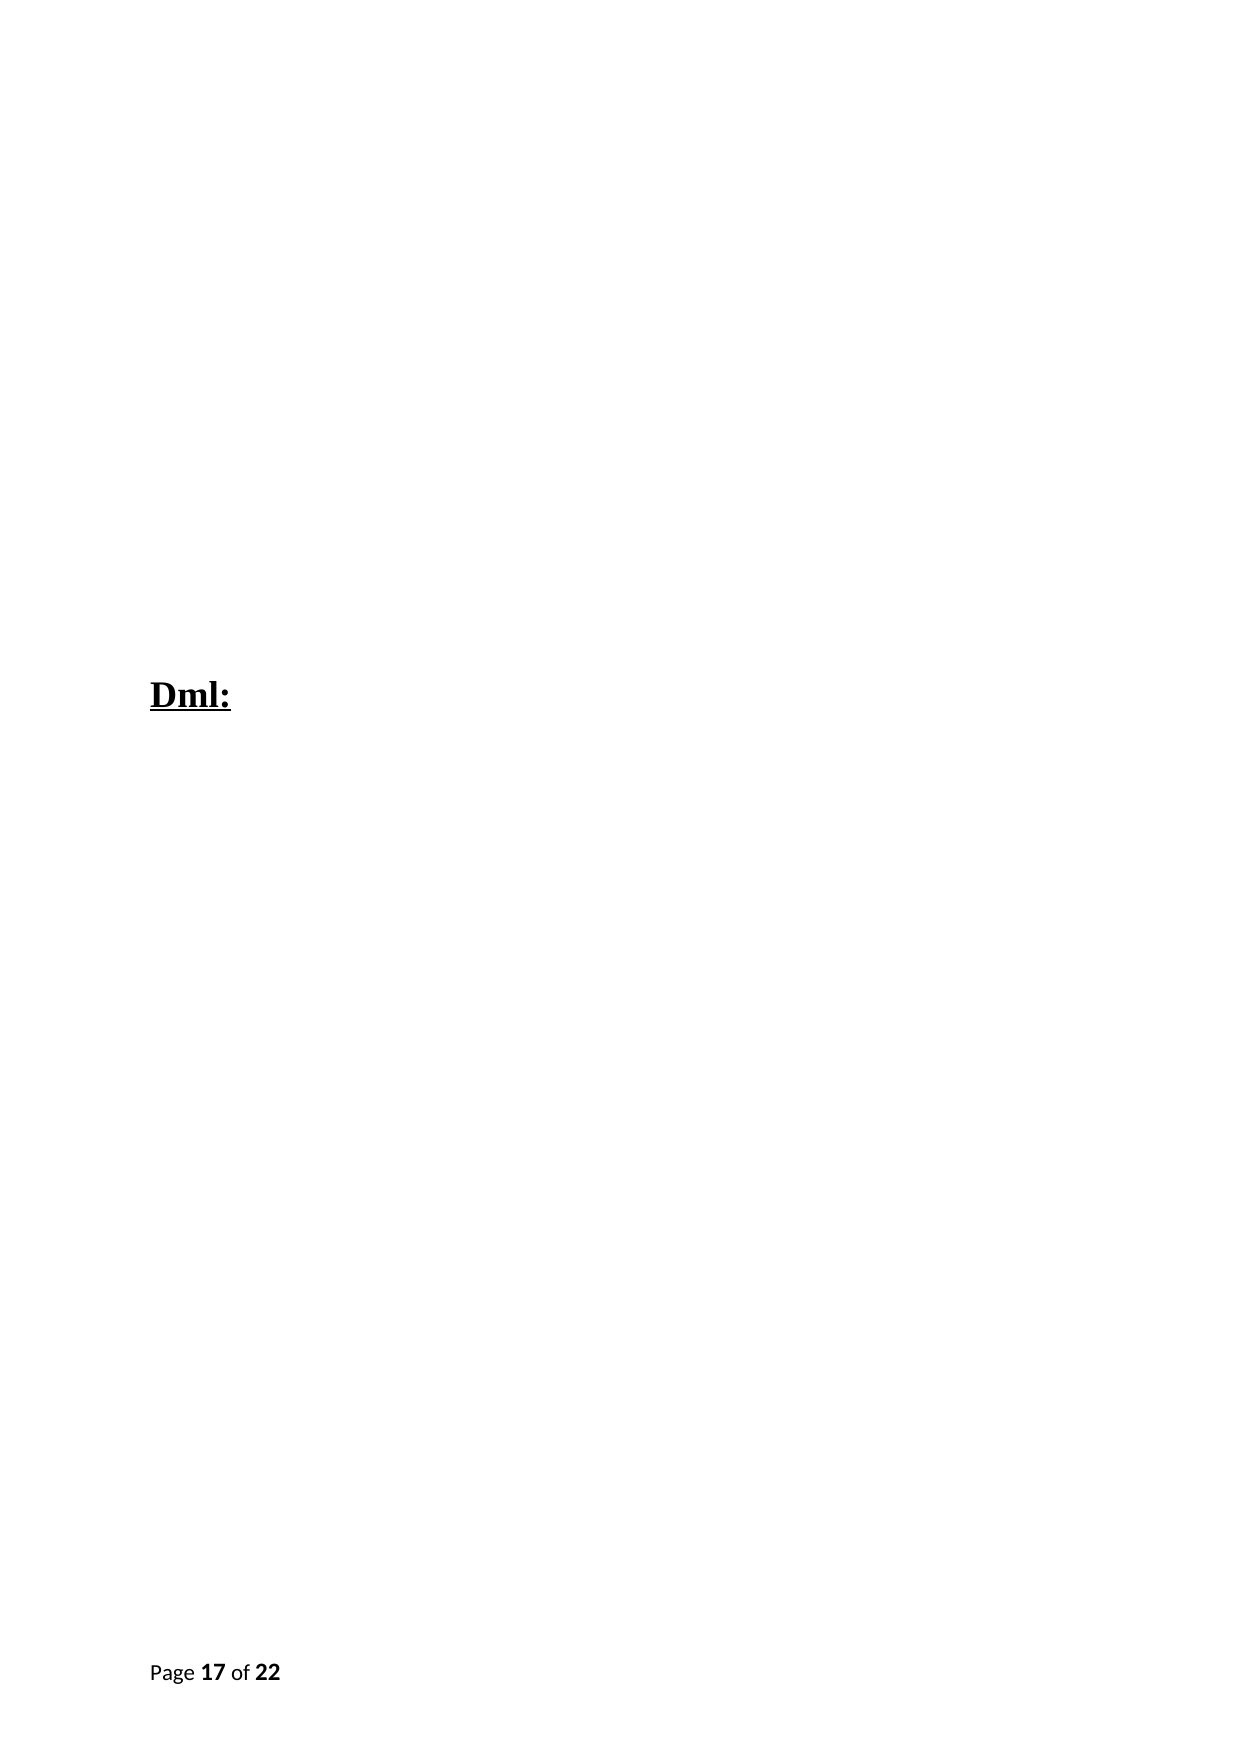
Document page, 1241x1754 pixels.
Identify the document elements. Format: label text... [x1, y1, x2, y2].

text Dml: [150, 672, 1090, 715]
